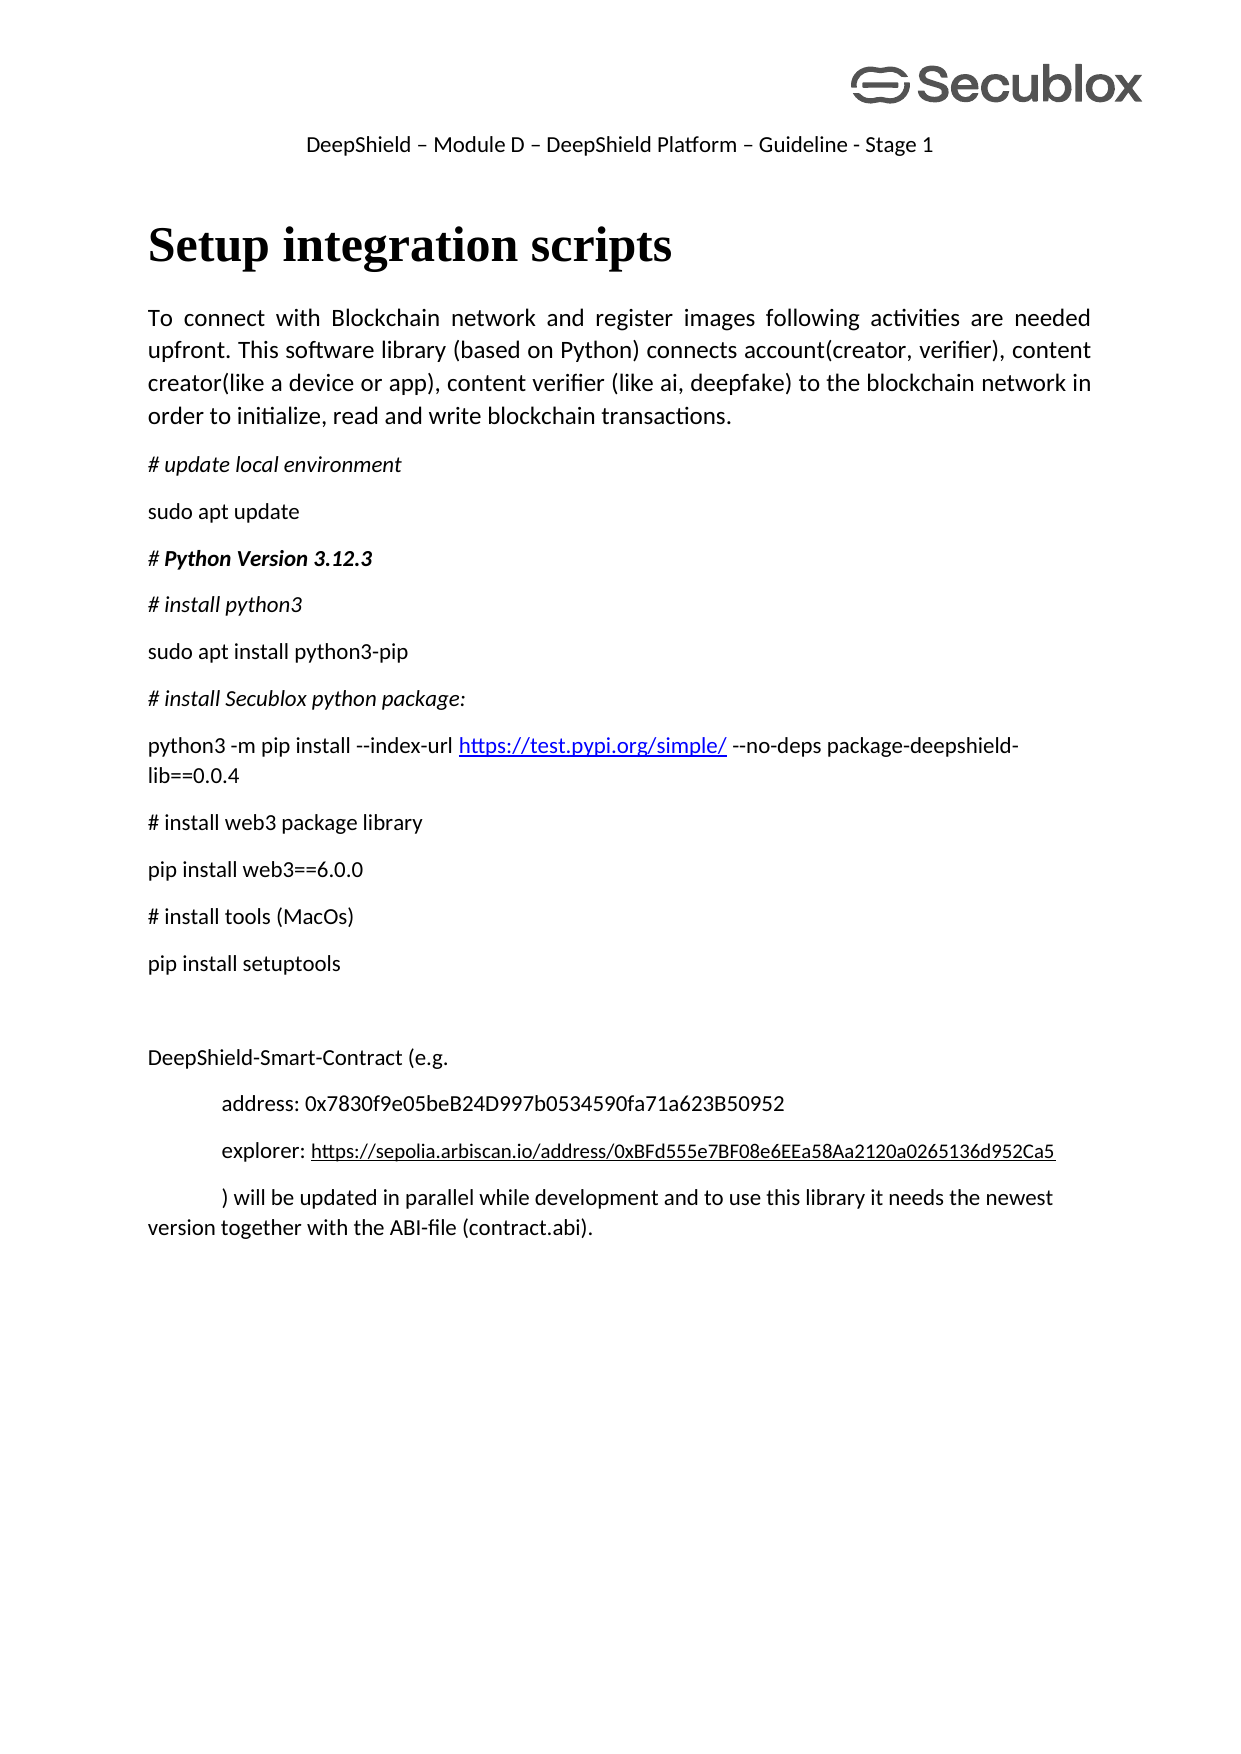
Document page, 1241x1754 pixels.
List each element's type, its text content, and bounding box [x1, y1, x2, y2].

text ) will be updated in parallel while development and to use this library it needs the newest version together with the ABI-file (contract.abi). [148, 1183, 1093, 1242]
text sudo apt install python3-pip [148, 637, 1093, 666]
text # Python Version 3.12.3 [148, 544, 1093, 572]
text DeepShield-Smart-Contract (e.g. [148, 1043, 1093, 1071]
text address: 0x7830f9e05beB24D997b0534590fa71a623B50952 [148, 1089, 1093, 1118]
subtitle Setup integration scripts [148, 215, 1093, 272]
text # install python3 [148, 591, 1093, 619]
text pip install setuptools [148, 949, 1093, 977]
text pip install web3==6.0.0 [148, 855, 1093, 883]
text # update local environment [148, 450, 1093, 478]
text To connect with Blockchain network and register images following activities are needed upfront. This software library (based on Python) connects account(creator, verifier), content creator(like a device or app), content verifier (like ai, deepfake) to the blockchain network in order to initialize, read and write blockchain transactions. [148, 302, 1093, 431]
text # install tools (MacOs) [148, 902, 1093, 930]
text # install Secublox python package: [148, 684, 1093, 712]
text sudo apt update [148, 497, 1093, 525]
text explorer: https://sepolia.arbiscan.io/address/0xBFd555e7BF08e6EEa58Aa2120a0265136d952Ca5 [148, 1136, 1093, 1164]
text # install web3 package library [148, 808, 1093, 836]
text python3 -m pip install --index-url https://test.pypi.org/simple/ --no-deps package-deepshield-lib==0.0.4 [148, 731, 1093, 789]
